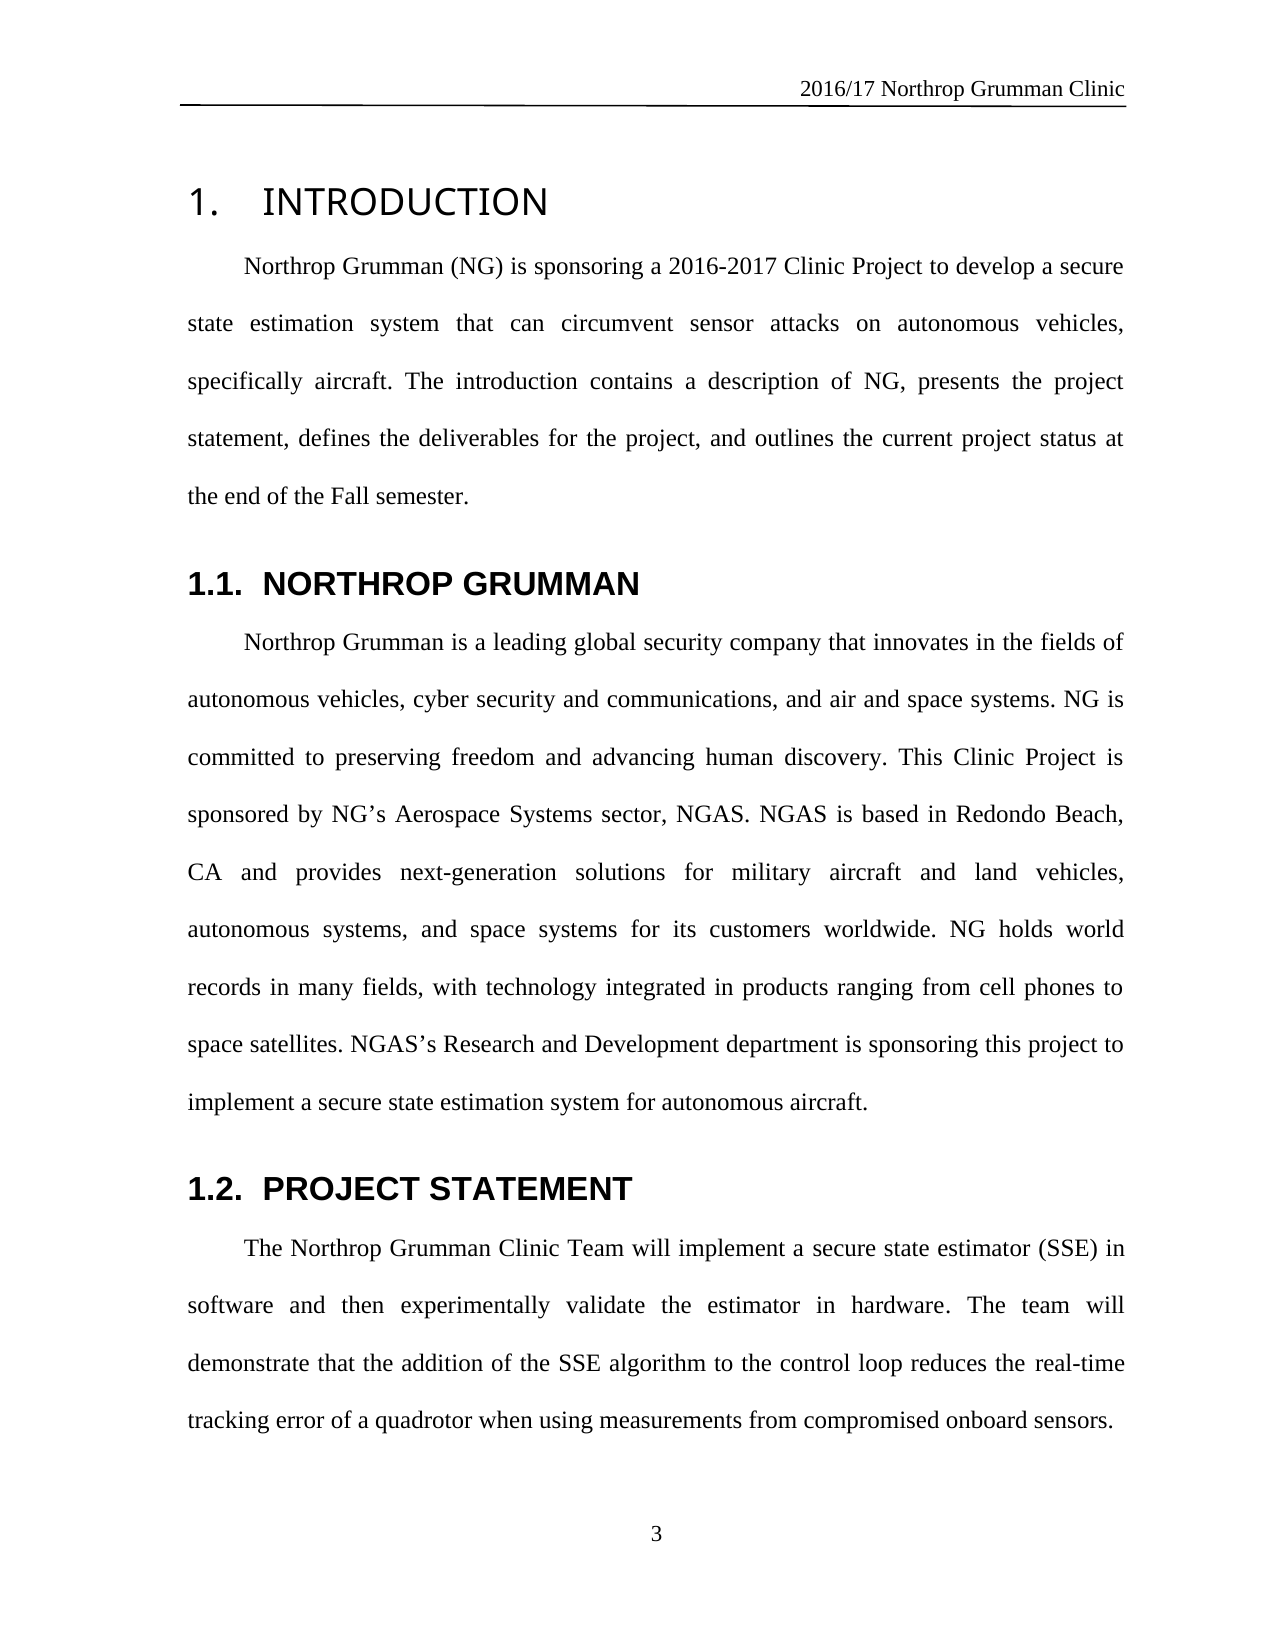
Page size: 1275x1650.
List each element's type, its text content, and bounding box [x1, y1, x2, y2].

subtitle Northrop Grumman [187, 563, 1125, 602]
subtitle introduction [187, 175, 1125, 226]
text Northrop Grumman is a leading global security company that innovates in the fields of autonomous vehicles, cyber security and communications, and air and space systems. NG is committed to preserving freedom and advancing human discovery. This Clinic Project is sponsored by NG’s Aerospace Systems sector, NGAS. NGAS is based in Redondo Beach, CA and provides next-generation solutions for military aircraft and land vehicles, autonomous systems, and space systems for its customers worldwide. NG holds world records in many fields, with technology integrated in products ranging from cell phones to space satellites. NGAS’s Research and Development department is sponsoring this project to implement a secure state estimation system for autonomous aircraft. [187, 627, 1125, 1116]
text Northrop Grumman (NG) is sponsoring a 2016-2017 Clinic Project to develop a secure state estimation system that can circumvent sensor attacks on autonomous vehicles, specifically aircraft. The introduction contains a description of NG, presents the project statement, defines the deliverables for the project, and outlines the current project status at the end of the Fall semester. [187, 251, 1125, 510]
subtitle Project Statement [187, 1169, 1125, 1208]
text The Northrop Grumman Clinic Team will implement a secure state estimator (SSE) in software and then experimentally validate the estimator in hardware. The team will demonstrate that the addition of the SSE algorithm to the control loop reduces the real-time tracking error of a quadrotor when using measurements from compromised onboard sensors. [187, 1233, 1125, 1434]
